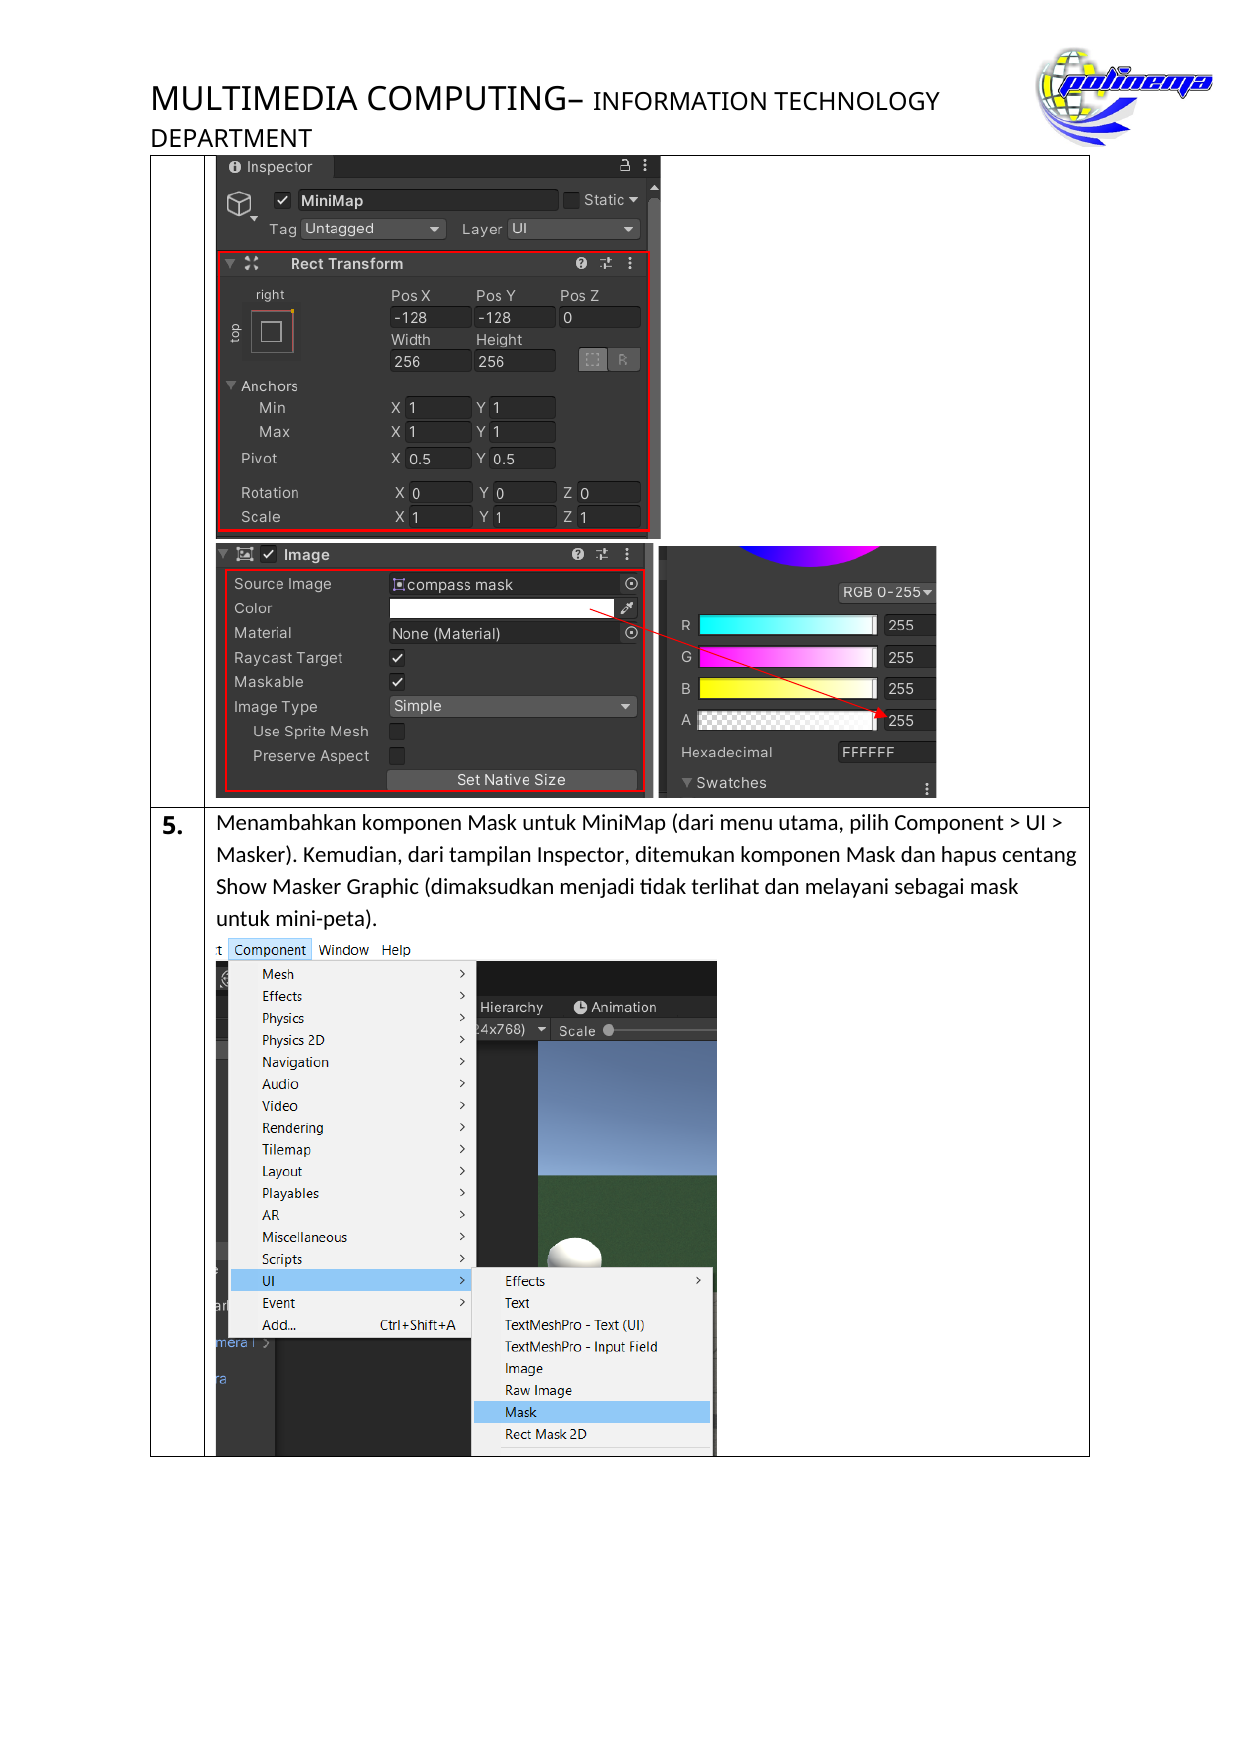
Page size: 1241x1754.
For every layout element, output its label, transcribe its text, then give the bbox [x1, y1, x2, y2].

picture [215, 936, 717, 1456]
table_cell 4. [151, 156, 204, 807]
picture [215, 543, 654, 798]
picture [215, 155, 661, 539]
picture [1034, 46, 1212, 147]
table_cell 5. [151, 808, 204, 1456]
picture [227, 571, 643, 790]
picture [658, 546, 937, 798]
